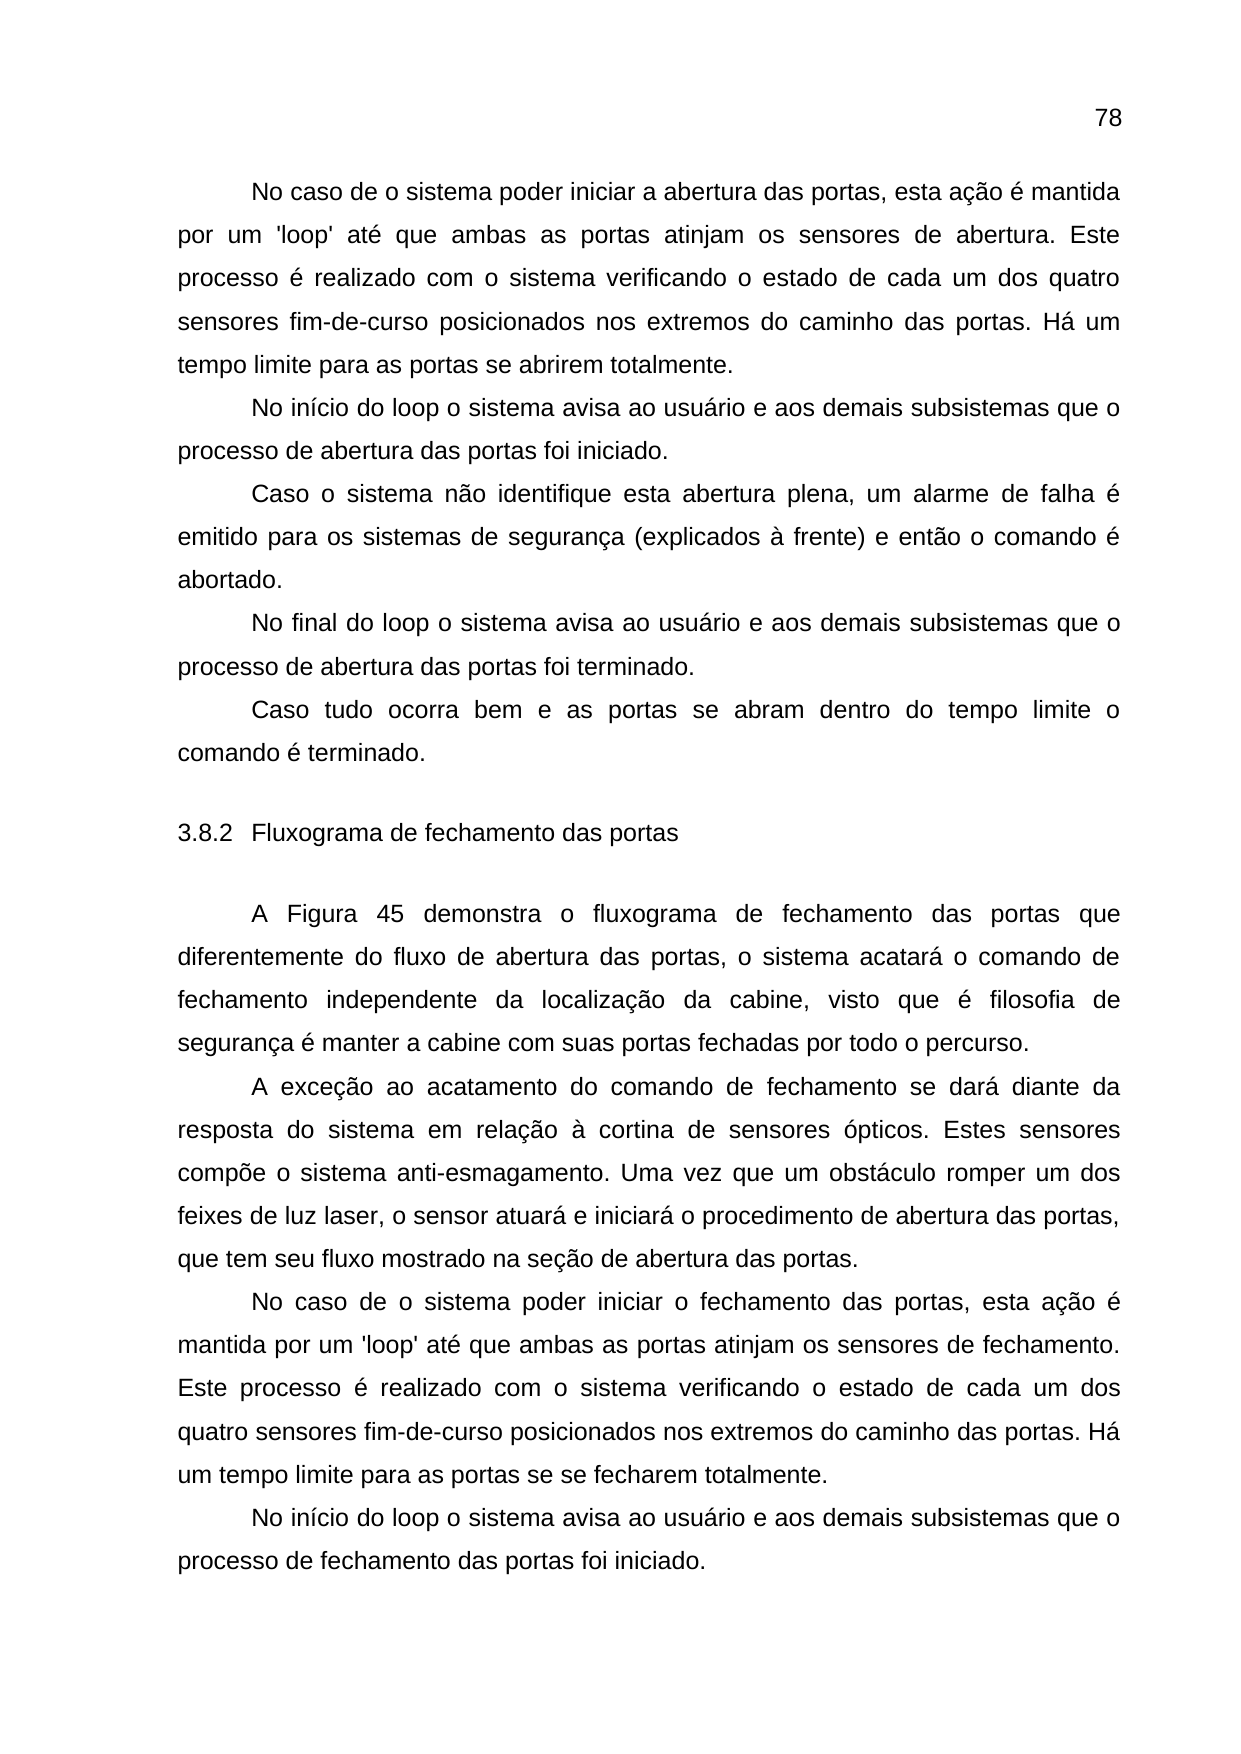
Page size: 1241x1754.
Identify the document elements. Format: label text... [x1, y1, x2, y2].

text A Figura 43 demonstra o fluxograma de fechamento das portas que diferentemente do fluxo de abertura das portas, o sistema acatará o comando de fechamento independente da localização da cabine, visto que é filosofia de segurança é manter a cabine com suas portas fechadas por todo o percurso. [177, 899, 1122, 1057]
text No início do loop o sistema avisa ao usuário e aos demais subsistemas que o processo de abertura das portas foi iniciado. [177, 393, 1122, 465]
text A exceção ao acatamento do comando de fechamento se dará diante da resposta do sistema em relação à cortina de sensores ópticos. Estes sensores compõe o sistema anti-esmagamento. Uma vez que um obstáculo romper um dos feixes de luz laser, o sensor atuará e iniciará o procedimento de abertura das portas, que tem seu fluxo mostrado na seção de abertura das portas. [177, 1072, 1122, 1273]
text No caso de o sistema poder iniciar a abertura das portas, esta ação é mantida por um 'loop' até que ambas as portas atinjam os sensores de abertura. Este processo é realizado com o sistema verificando o estado de cada um dos quatro sensores fim-de-curso posicionados nos extremos do caminho das portas. Há um tempo limite para as portas se abrirem totalmente. [177, 177, 1122, 378]
text Caso o sistema não identifique esta abertura plena, um alarme de falha é emitido para os sistemas de segurança (explicados à frente) e então o comando é abortado. [177, 479, 1122, 594]
text No final do loop o sistema avisa ao usuário e aos demais subsistemas que o processo de abertura das portas foi terminado. [177, 608, 1122, 680]
text No caso de o sistema poder iniciar o fechamento das portas, esta ação é mantida por um 'loop' até que ambas as portas atinjam os sensores de fechamento. Este processo é realizado com o sistema verificando o estado de cada um dos quatro sensores fim-de-curso posicionados nos extremos do caminho das portas. Há um tempo limite para as portas se se fecharem totalmente. [177, 1287, 1122, 1488]
text No início do loop o sistema avisa ao usuário e aos demais subsistemas que o processo de fechamento das portas foi iniciado. [177, 1503, 1122, 1575]
text Caso tudo ocorra bem e as portas se abram dentro do tempo limite o comando é terminado. [177, 695, 1122, 767]
subtitle Fluxograma de fechamento das portas [177, 818, 1122, 847]
